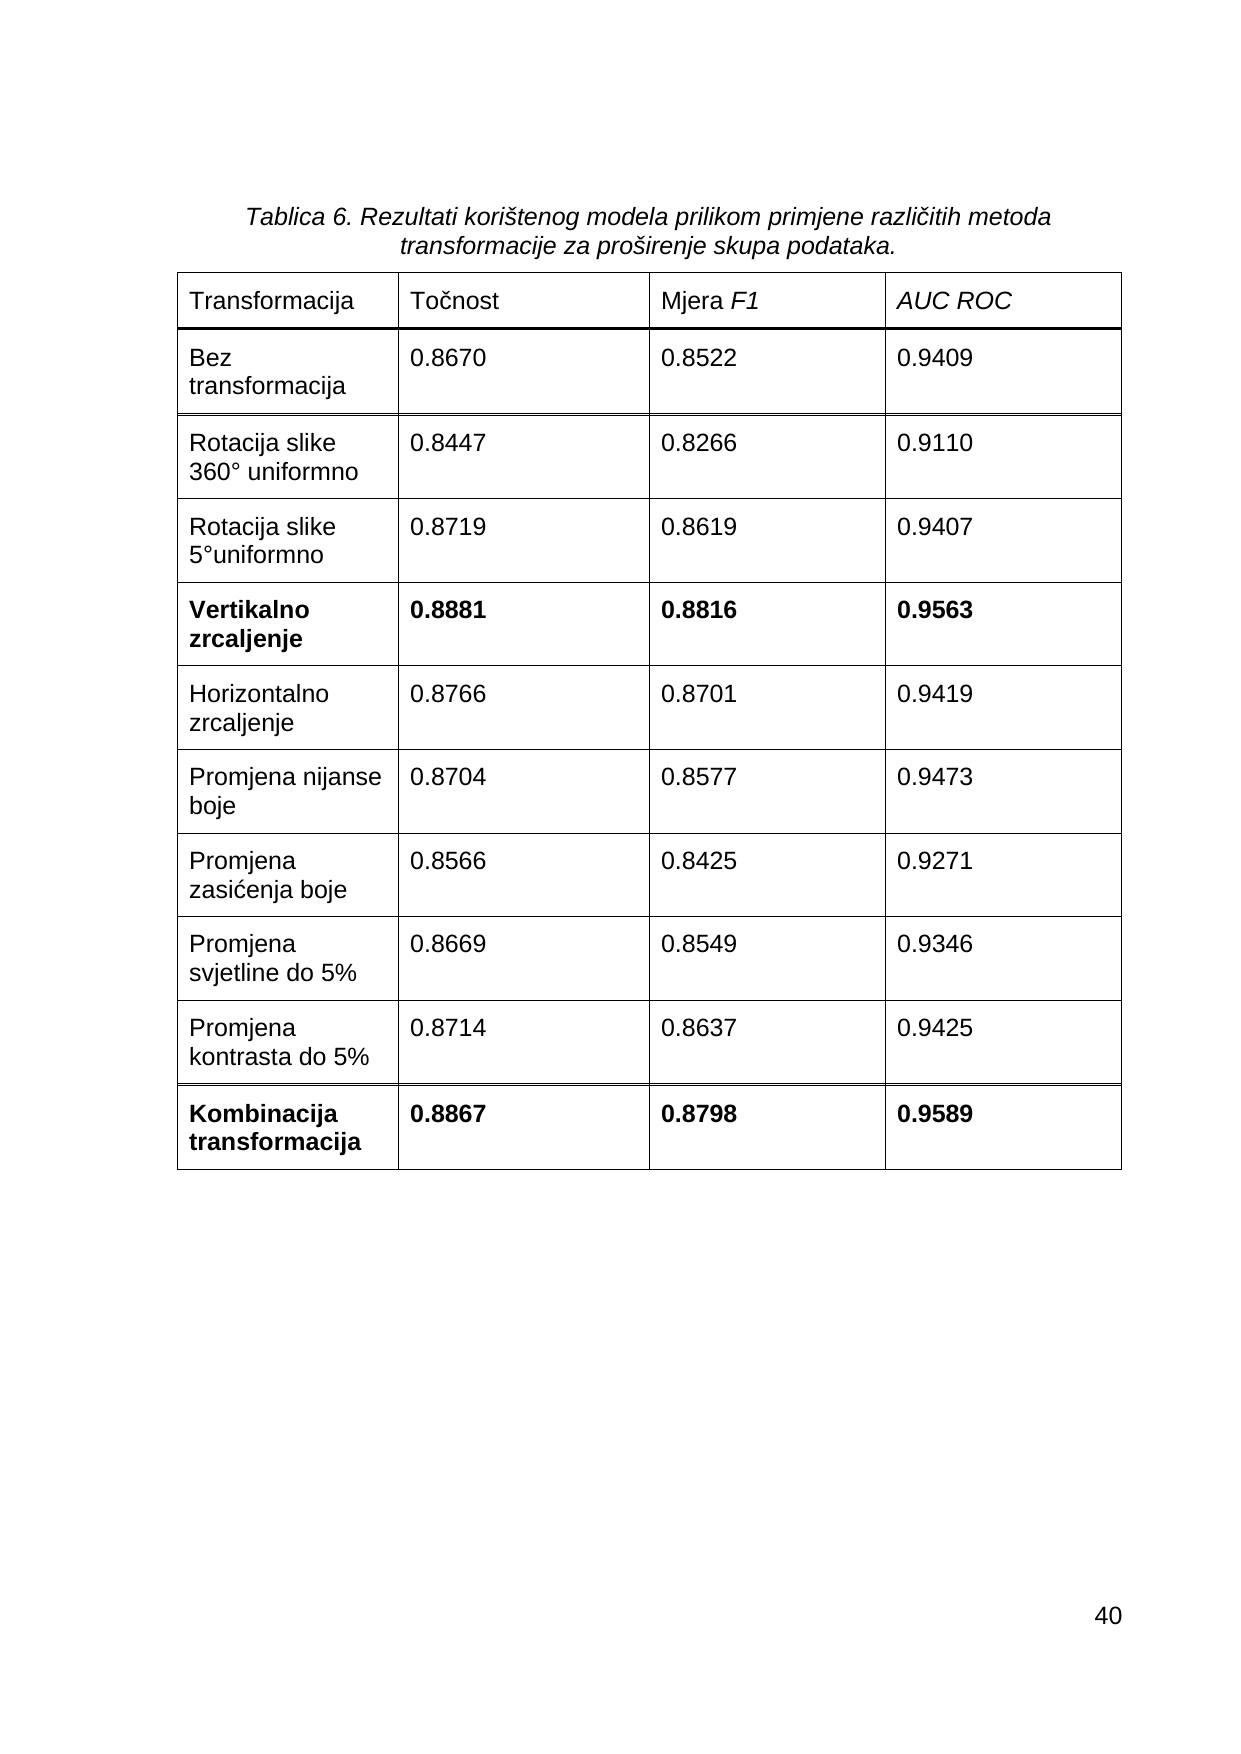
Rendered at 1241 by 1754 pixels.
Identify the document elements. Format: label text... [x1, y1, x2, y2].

table_header Točnost [399, 273, 649, 327]
table_cell 0.9407 [886, 499, 1121, 582]
table_cell 0.8867 [399, 1086, 649, 1169]
table_cell 0.9589 [886, 1086, 1121, 1169]
table_cell Kombinacija transformacija [178, 1086, 398, 1169]
table_cell 0.8577 [650, 750, 885, 832]
table_cell 0.8566 [399, 834, 649, 916]
table_cell 0.8704 [399, 750, 649, 832]
table_cell 0.8266 [650, 416, 885, 498]
table_cell 0.9271 [886, 834, 1121, 916]
table_cell 0.9110 [886, 416, 1121, 498]
table_cell 0.9419 [886, 666, 1121, 749]
table_cell 0.9346 [886, 917, 1121, 999]
table_cell Bez transformacija [178, 330, 398, 413]
table_cell 0.9409 [886, 330, 1121, 413]
table_cell 0.9425 [886, 1001, 1121, 1083]
table_cell 0.8714 [399, 1001, 649, 1083]
table_cell 0.8549 [650, 917, 885, 999]
table_cell 0.8816 [650, 583, 885, 665]
table_cell 0.9563 [886, 583, 1121, 665]
table_cell 0.8522 [650, 330, 885, 413]
table_cell Rotacija slike 5°uniformno [178, 499, 398, 582]
table_header Mjera F1 [650, 273, 885, 327]
table_cell 0.8669 [399, 917, 649, 999]
table_cell 0.8701 [650, 666, 885, 749]
table_cell Horizontalno zrcaljenje [178, 666, 398, 749]
table_cell Rotacija slike 360° uniformno [178, 416, 398, 498]
table_cell 0.8425 [650, 834, 885, 916]
table_cell 0.8766 [399, 666, 649, 749]
table_cell 0.8670 [399, 330, 649, 413]
table_cell 0.8619 [650, 499, 885, 582]
table_cell Vertikalno zrcaljenje [178, 583, 398, 665]
table_cell Promjena svjetline do 5% [178, 917, 398, 999]
table_cell Promjena zasićenja boje [178, 834, 398, 916]
text Tablica 6. Rezultati korištenog modela prilikom primjene različitih metoda transformacije za proširenje skupa podataka. [177, 202, 1122, 260]
table_cell Promjena kontrasta do 5% [178, 1001, 398, 1083]
table_cell 0.8447 [399, 416, 649, 498]
table_cell 0.8881 [399, 583, 649, 665]
table_header AUC ROC [886, 273, 1121, 327]
table_header Transformacija [178, 273, 398, 327]
table_cell 0.8637 [650, 1001, 885, 1083]
table_cell 0.9473 [886, 750, 1121, 832]
table_cell 0.8798 [650, 1086, 885, 1169]
table_cell 0.8719 [399, 499, 649, 582]
table_cell Promjena nijanse boje [178, 750, 398, 832]
